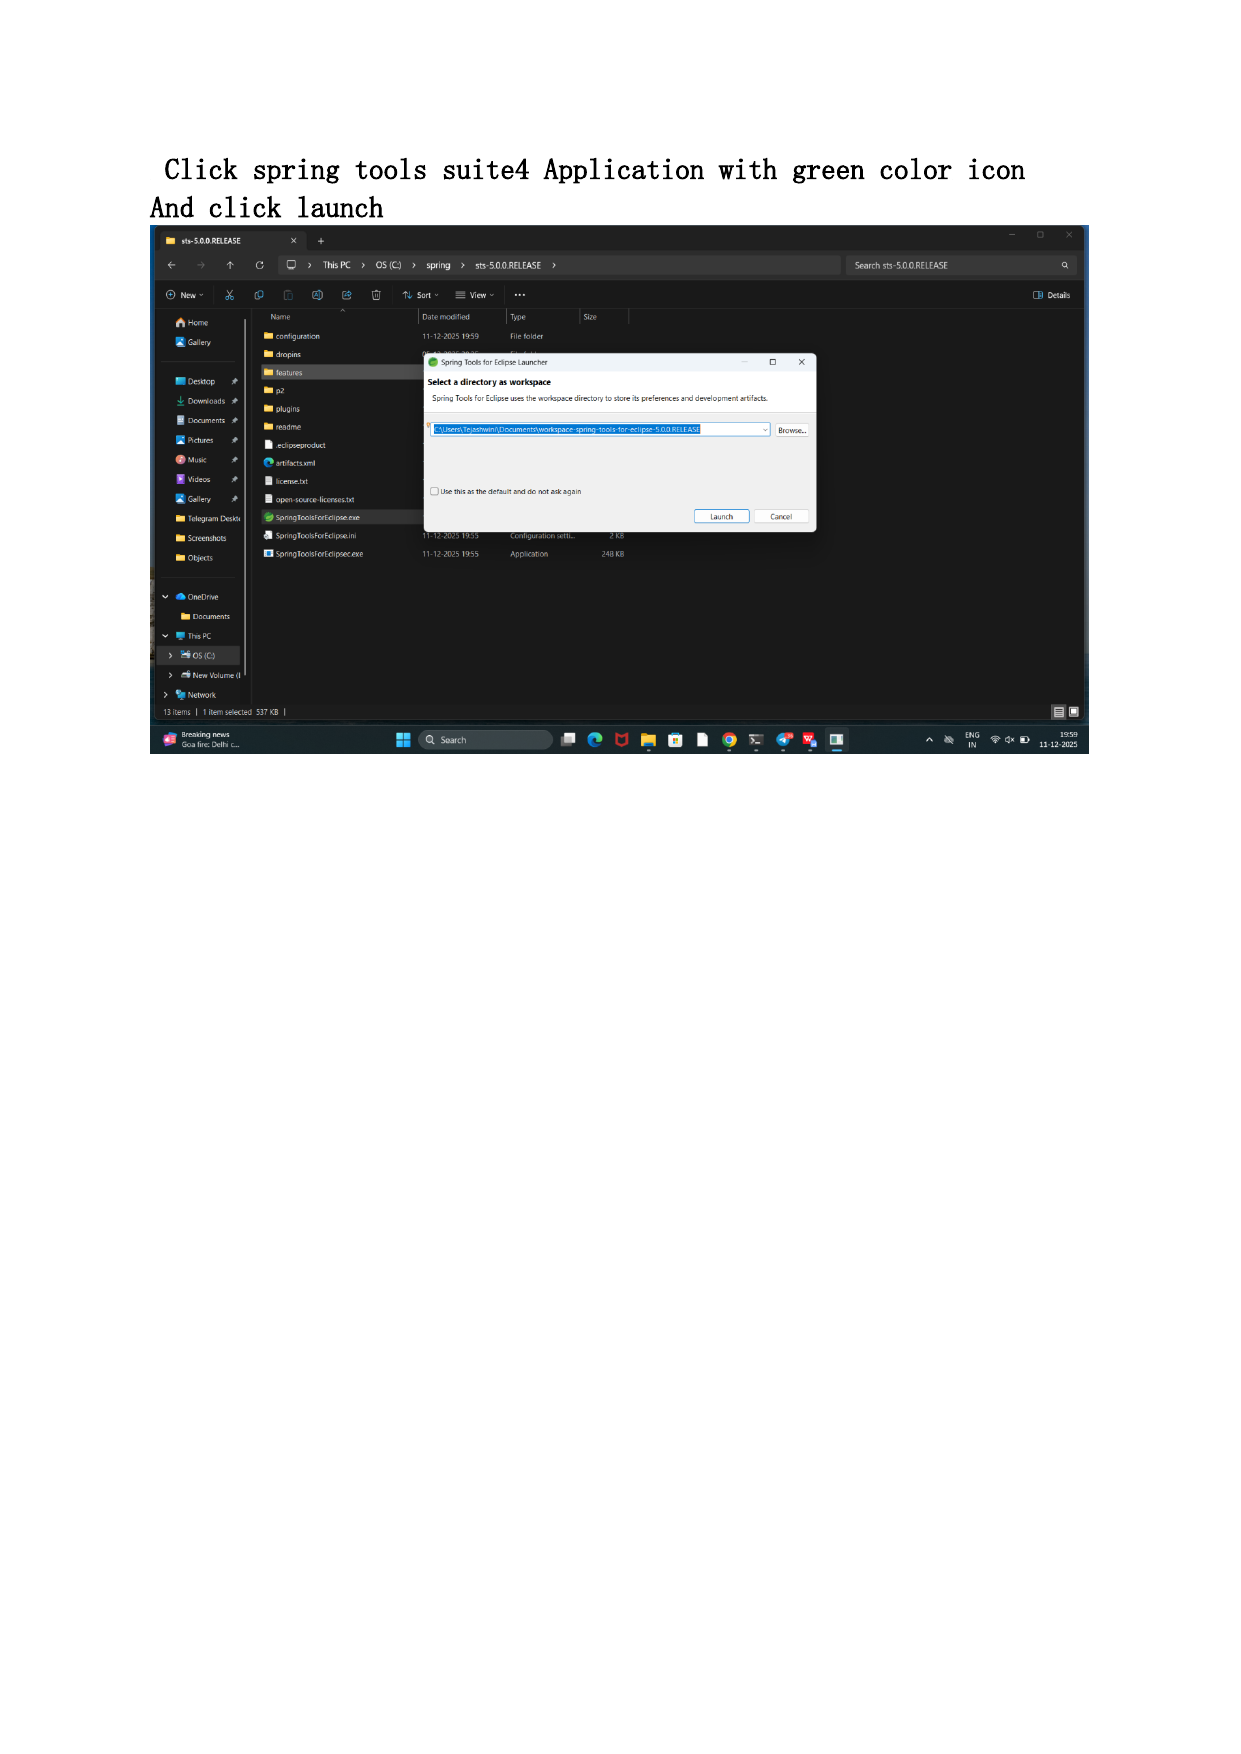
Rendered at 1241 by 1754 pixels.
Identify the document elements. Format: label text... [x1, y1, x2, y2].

text Click spring tools suite4 Application with green color icon [150, 150, 1090, 183]
picture [150, 225, 1089, 754]
